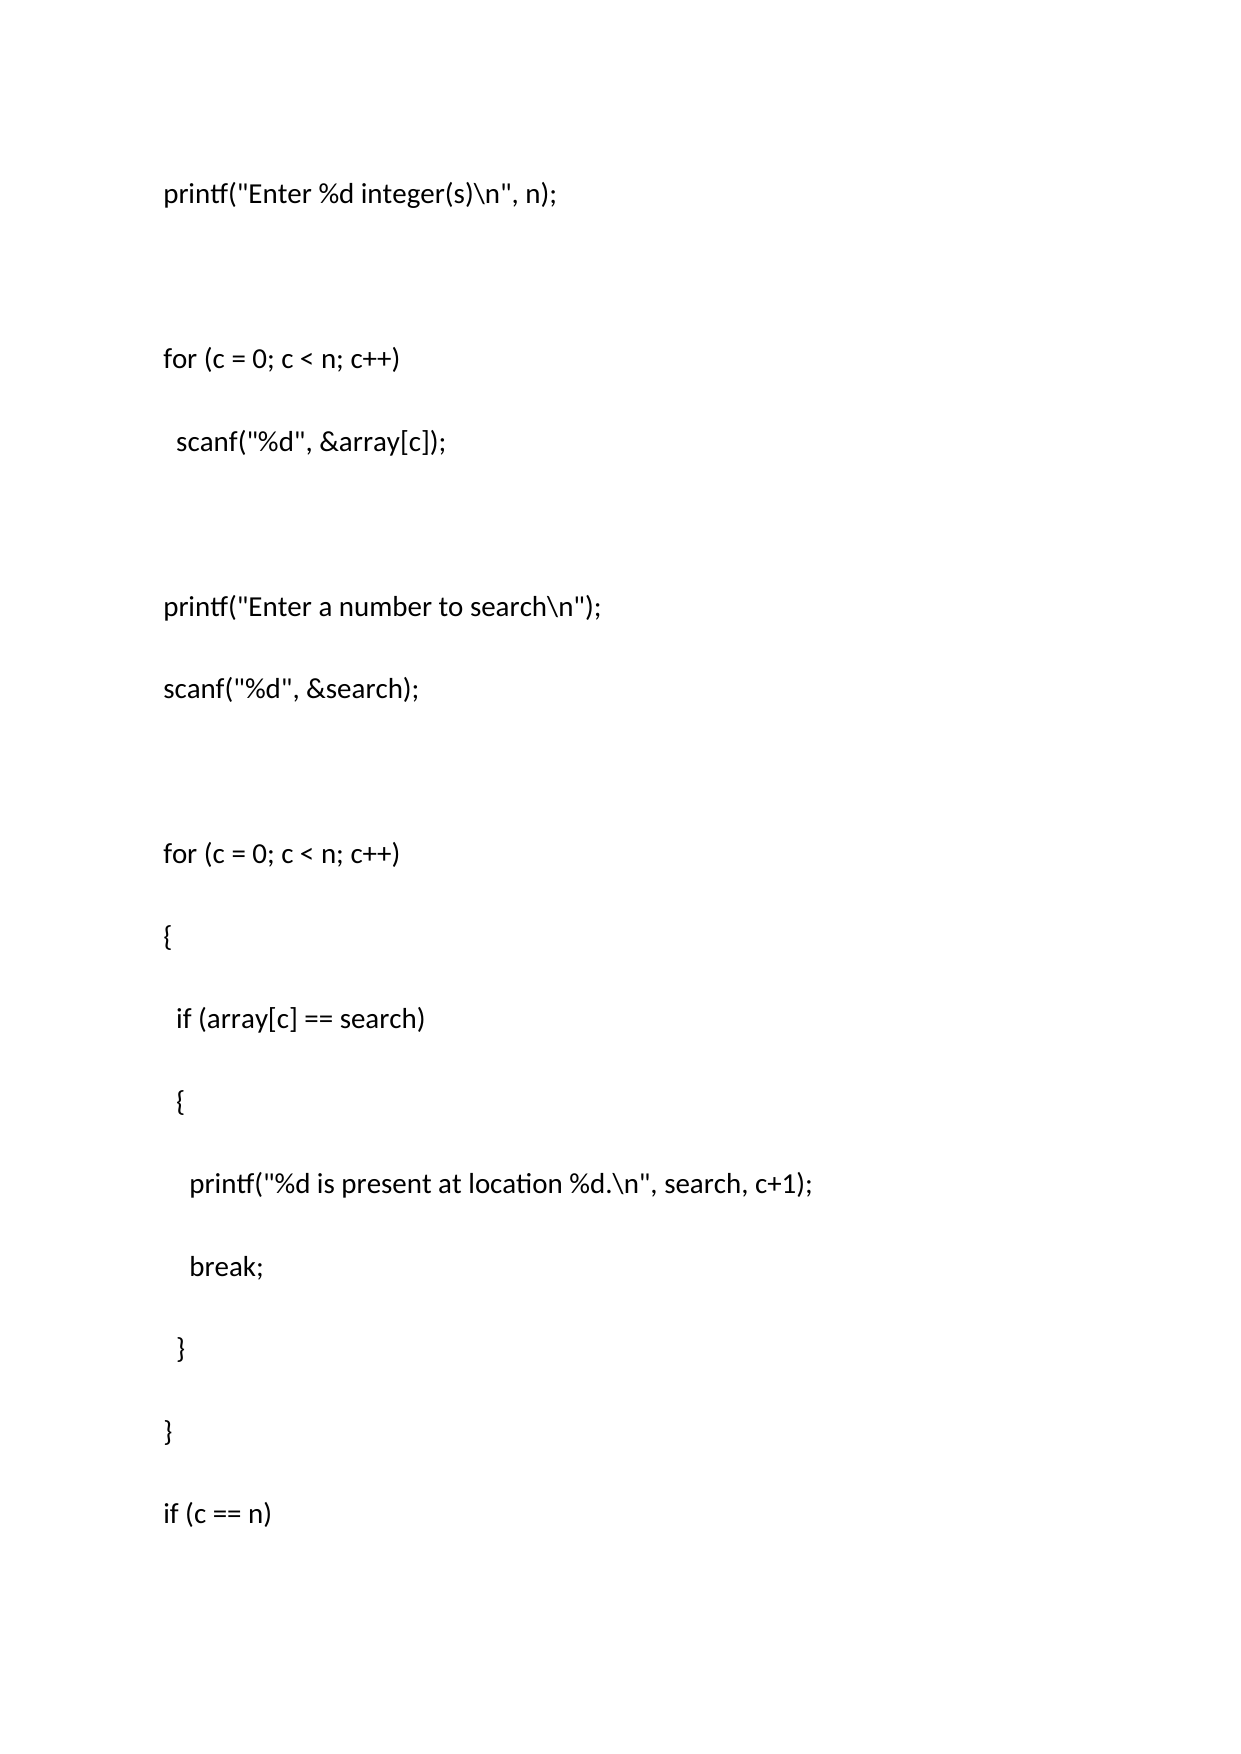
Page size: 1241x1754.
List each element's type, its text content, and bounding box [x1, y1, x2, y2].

text printf("Enter a number to search\n"); [150, 562, 1090, 623]
text for (c = 0; c < n; c++) [150, 315, 1090, 376]
text } [150, 1305, 1090, 1366]
text printf("%d is present at location %d.\n", search, c+1); [150, 1140, 1090, 1201]
text break; [150, 1222, 1090, 1283]
text for (c = 0; c < n; c++) [150, 810, 1090, 871]
text { [150, 892, 1090, 953]
text if (array[c] == search) [150, 975, 1090, 1036]
text scanf("%d", &search); [150, 645, 1090, 706]
text } [150, 1387, 1090, 1448]
text { [150, 1057, 1090, 1118]
text printf("Enter %d integer(s)\n", n); [150, 150, 1090, 211]
text if (c == n) [150, 1470, 1090, 1531]
text scanf("%d", &array[c]); [150, 397, 1090, 458]
